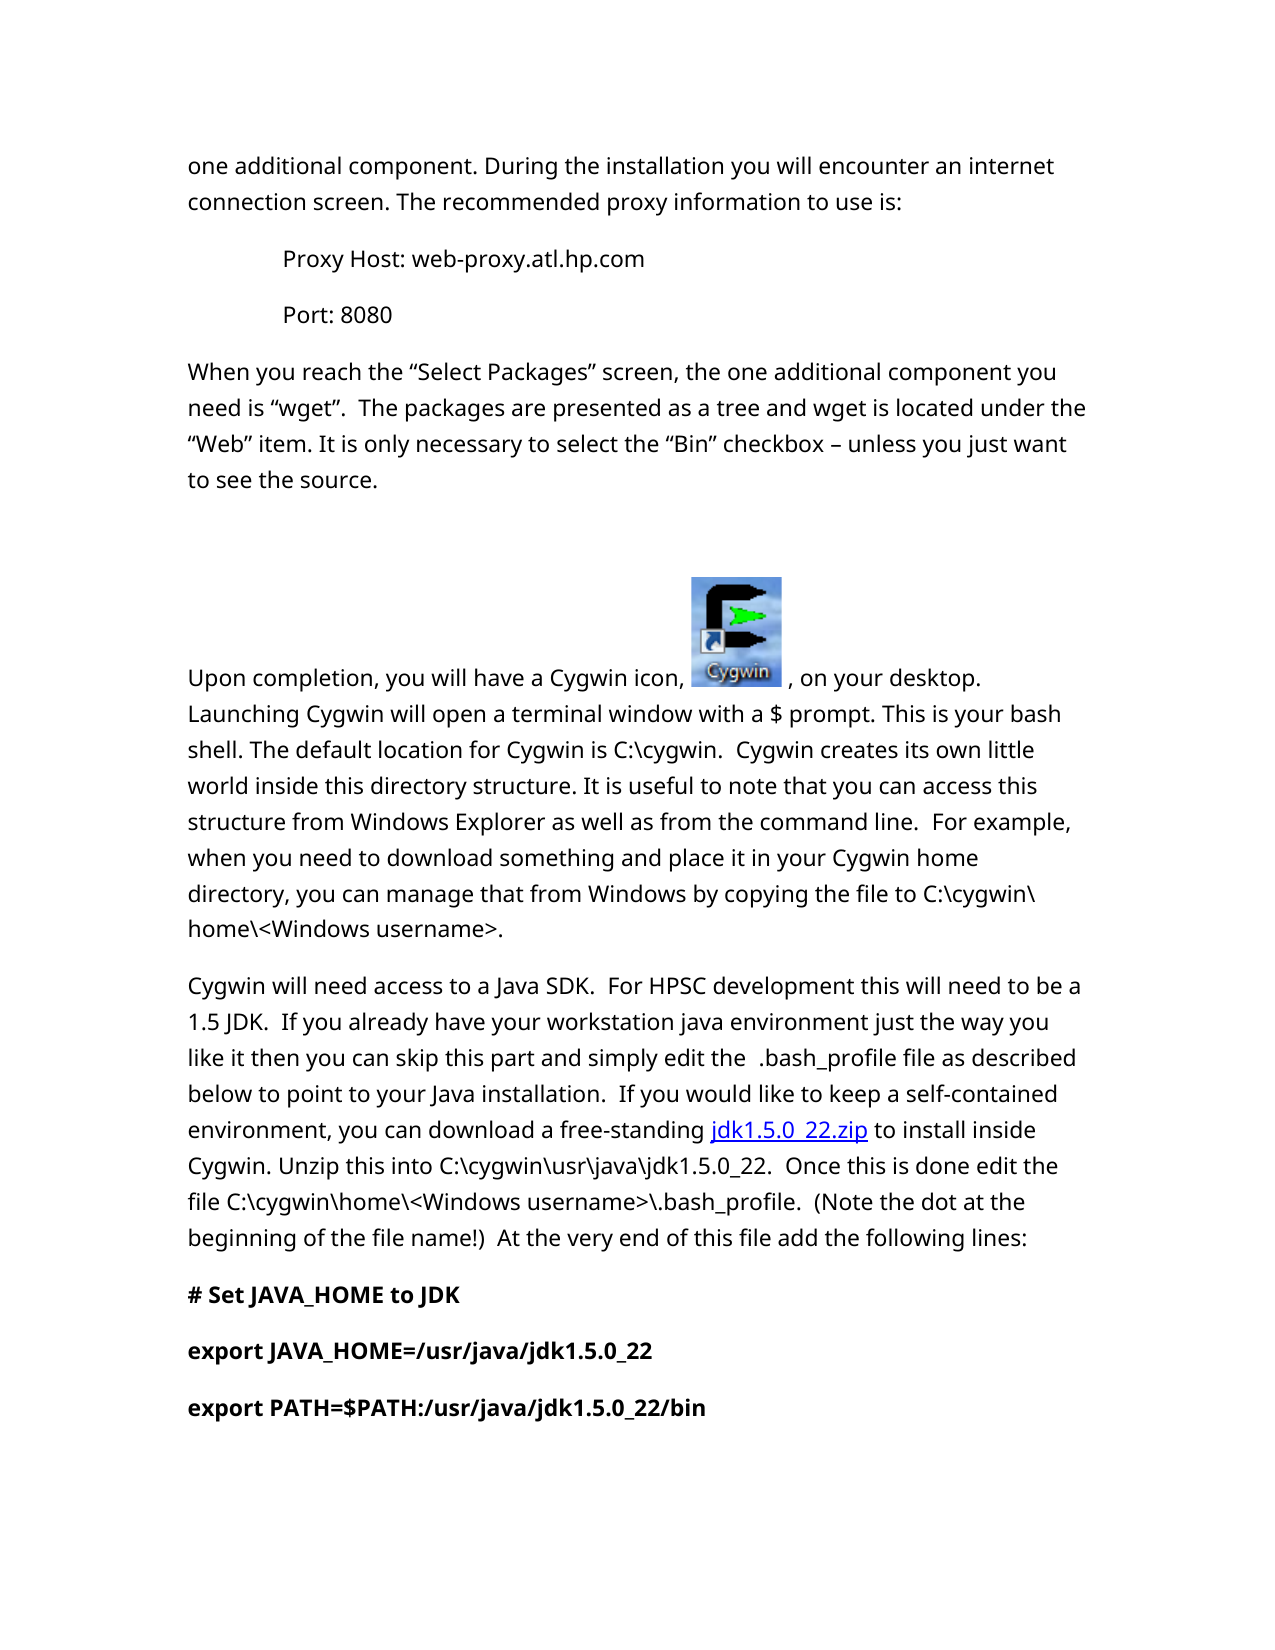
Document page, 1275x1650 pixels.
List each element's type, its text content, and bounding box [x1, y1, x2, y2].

text export PATH=$PATH:/usr/java/jdk1.5.0_22/bin [187, 1392, 1087, 1423]
text Port: 8080 [187, 299, 1087, 331]
text Proxy Host: web-proxy.atl.hp.com [187, 243, 1087, 274]
text Upon completion, you will have a Cygwin icon, , on your desktop. Launching Cygwin will open a terminal window with a $ prompt. This is your bash shell. The default location for Cygwin is C:\cygwin. Cygwin creates its own little world inside this directory structure. It is useful to note that you can access this structure from Windows Explorer as well as from the command line. For example, when you need to download something and place it in your Cygwin home directory, you can manage that from Windows by copying the file to C:\cygwin\home\<Windows username>. [187, 578, 1087, 945]
text export JAVA_HOME=/usr/java/jdk1.5.0_22 [187, 1335, 1087, 1367]
text When you reach the “Select Packages” screen, the one additional component you need is “wget”. The packages are presented as a tree and wget is located under the “Web” item. It is only necessary to select the “Bin” checkbox – unless you just want to see the source. [187, 356, 1087, 495]
text Cygwin will need access to a Java SDK. For HPSC development this will need to be a 1.5 JDK. If you already have your workstation java environment just the way you like it then you can skip this part and simply edit the .bash_profile file as described below to point to your Java installation. If you would like to keep a self-contained environment, you can download a free-standing jdk1.5.0_22.zip to install inside Cygwin. Unzip this into C:\cygwin\usr\java\jdk1.5.0_22. Once this is done edit the file C:\cygwin\home\<Windows username>\.bash_profile. (Note the dot at the beginning of the file name!) At the very end of this file add the following lines: [187, 970, 1087, 1253]
picture [691, 577, 782, 687]
text # Set JAVA_HOME to JDK [187, 1278, 1087, 1310]
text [187, 150, 1087, 217]
